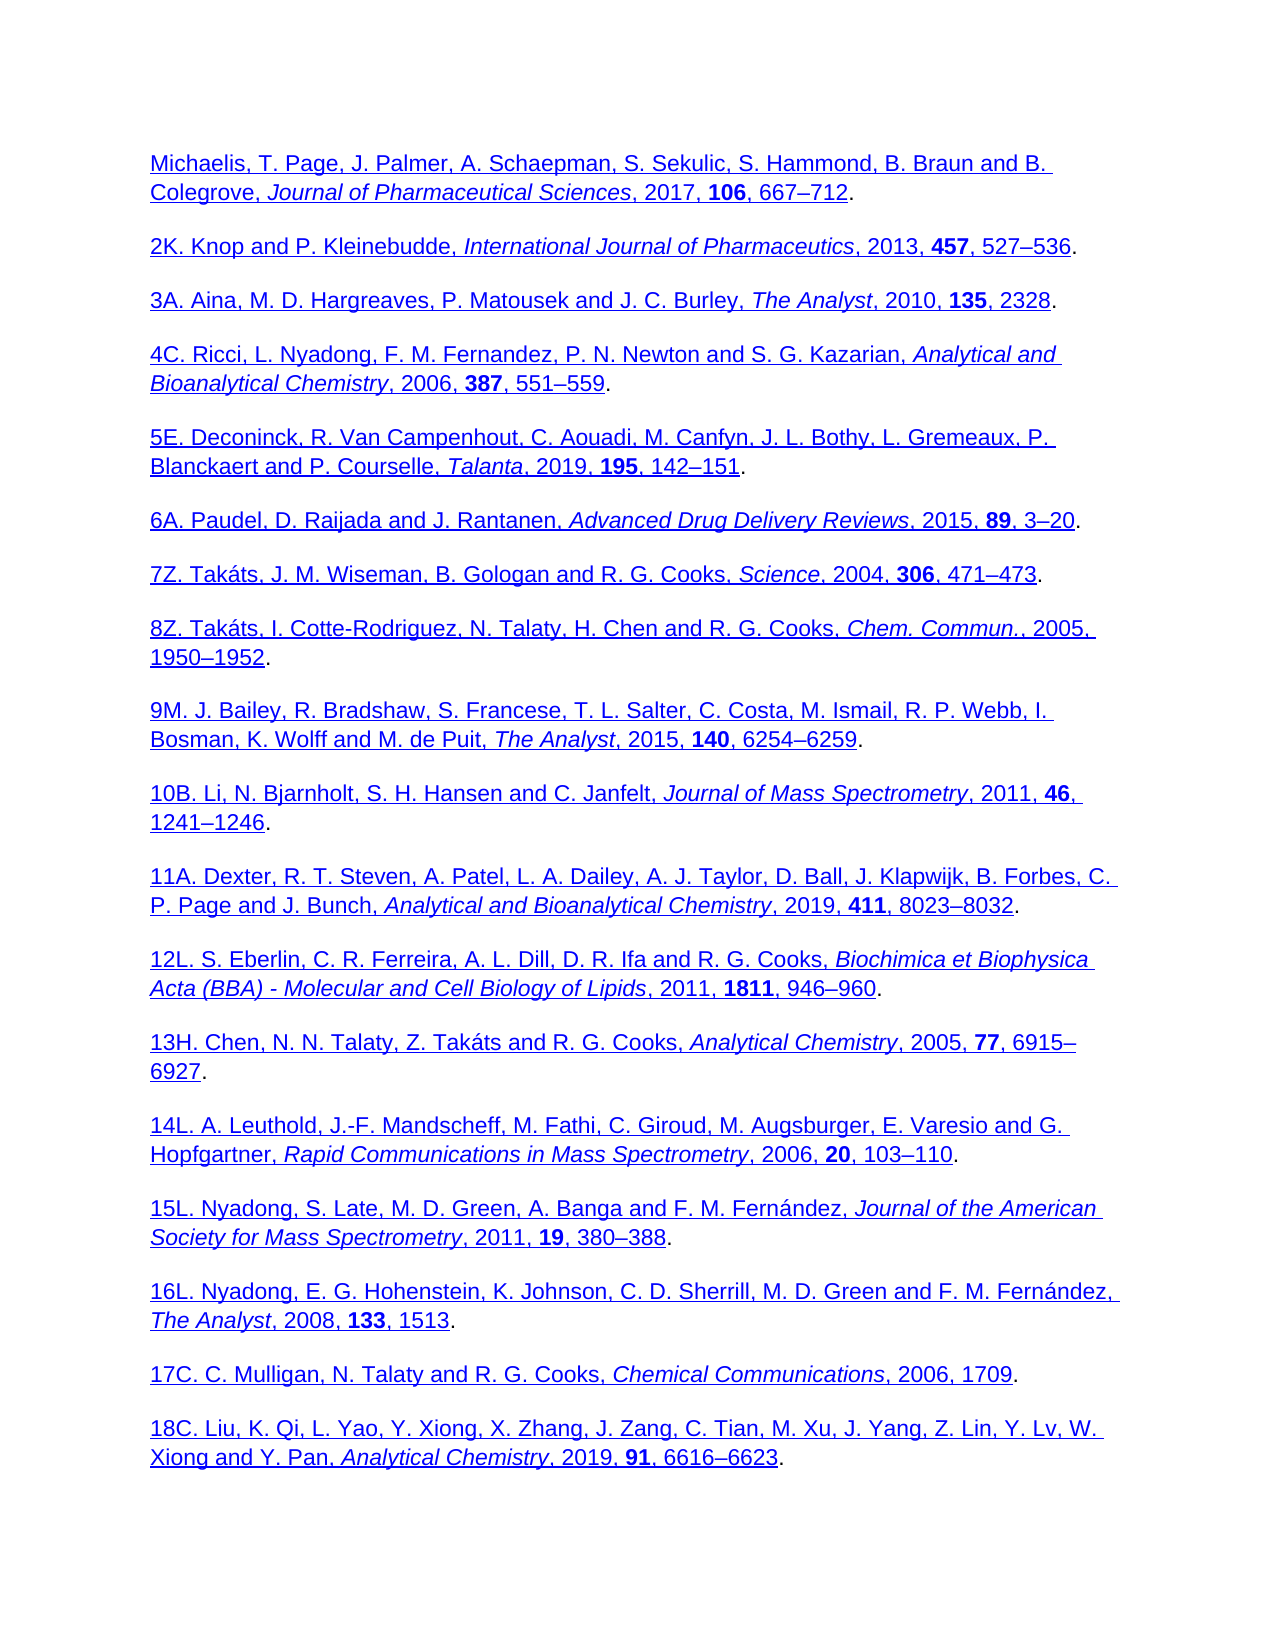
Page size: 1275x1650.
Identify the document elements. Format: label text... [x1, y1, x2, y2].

text 5E. Deconinck, R. Van Campenhout, C. Aouadi, M. Canfyn, J. L. Bothy, L. Gremeaux, P. Blanckaert and P. Courselle, Talanta, 2019, 195, 142–151. [150, 424, 1125, 479]
text 10B. Li, N. Bjarnholt, S. H. Hansen and C. Janfelt, Journal of Mass Spectrometry, 2011, 46, 1241–1246. [150, 780, 1125, 836]
text 16L. Nyadong, E. G. Hohenstein, K. Johnson, C. D. Sherrill, M. D. Green and F. M. Fernández, The Analyst, 2008, 133, 1513. [150, 1278, 1125, 1333]
text 18C. Liu, K. Qi, L. Yao, Y. Xiong, X. Zhang, J. Zang, C. Tian, M. Xu, J. Yang, Z. Lin, Y. Lv, W. Xiong and Y. Pan, Analytical Chemistry, 2019, 91, 6616–6623. [150, 1415, 1125, 1470]
text 3A. Aina, M. D. Hargreaves, P. Matousek and J. C. Burley, The Analyst, 2010, 135, 2328. [150, 287, 1125, 313]
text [150, 150, 1125, 205]
text 6A. Paudel, D. Raijada and J. Rantanen, Advanced Drug Delivery Reviews, 2015, 89, 3–20. [150, 507, 1125, 533]
text 4C. Ricci, L. Nyadong, F. M. Fernandez, P. N. Newton and S. G. Kazarian, Analytical and Bioanalytical Chemistry, 2006, 387, 551–559. [150, 341, 1125, 396]
text 15L. Nyadong, S. Late, M. D. Green, A. Banga and F. M. Fernández, Journal of the American Society for Mass Spectrometry, 2011, 19, 380–388. [150, 1195, 1125, 1250]
text 9M. J. Bailey, R. Bradshaw, S. Francese, T. L. Salter, C. Costa, M. Ismail, R. P. Webb, I. Bosman, K. Wolff and M. de Puit, The Analyst, 2015, 140, 6254–6259. [150, 697, 1125, 753]
text 12L. S. Eberlin, C. R. Ferreira, A. L. Dill, D. R. Ifa and R. G. Cooks, Biochimica et Biophysica Acta (BBA) - Molecular and Cell Biology of Lipids, 2011, 1811, 946–960. [150, 946, 1125, 1002]
text 8Z. Takáts, I. Cotte-Rodriguez, N. Talaty, H. Chen and R. G. Cooks, Chem. Commun., 2005, 1950–1952. [150, 614, 1125, 670]
text 2K. Knop and P. Kleinebudde, International Journal of Pharmaceutics, 2013, 457, 527–536. [150, 233, 1125, 259]
text 11A. Dexter, R. T. Steven, A. Patel, L. A. Dailey, A. J. Taylor, D. Ball, J. Klapwijk, B. Forbes, C. P. Page and J. Bunch, Analytical and Bioanalytical Chemistry, 2019, 411, 8023–8032. [150, 863, 1125, 919]
text 13H. Chen, N. N. Talaty, Z. Takáts and R. G. Cooks, Analytical Chemistry, 2005, 77, 6915–6927. [150, 1029, 1125, 1084]
text 14L. A. Leuthold, J.-F. Mandscheff, M. Fathi, C. Giroud, M. Augsburger, E. Varesio and G. Hopfgartner, Rapid Communications in Mass Spectrometry, 2006, 20, 103–110. [150, 1112, 1125, 1167]
text 17C. C. Mulligan, N. Talaty and R. G. Cooks, Chemical Communications, 2006, 1709. [150, 1361, 1125, 1387]
text 7Z. Takáts, J. M. Wiseman, B. Gologan and R. G. Cooks, Science, 2004, 306, 471–473. [150, 561, 1125, 587]
